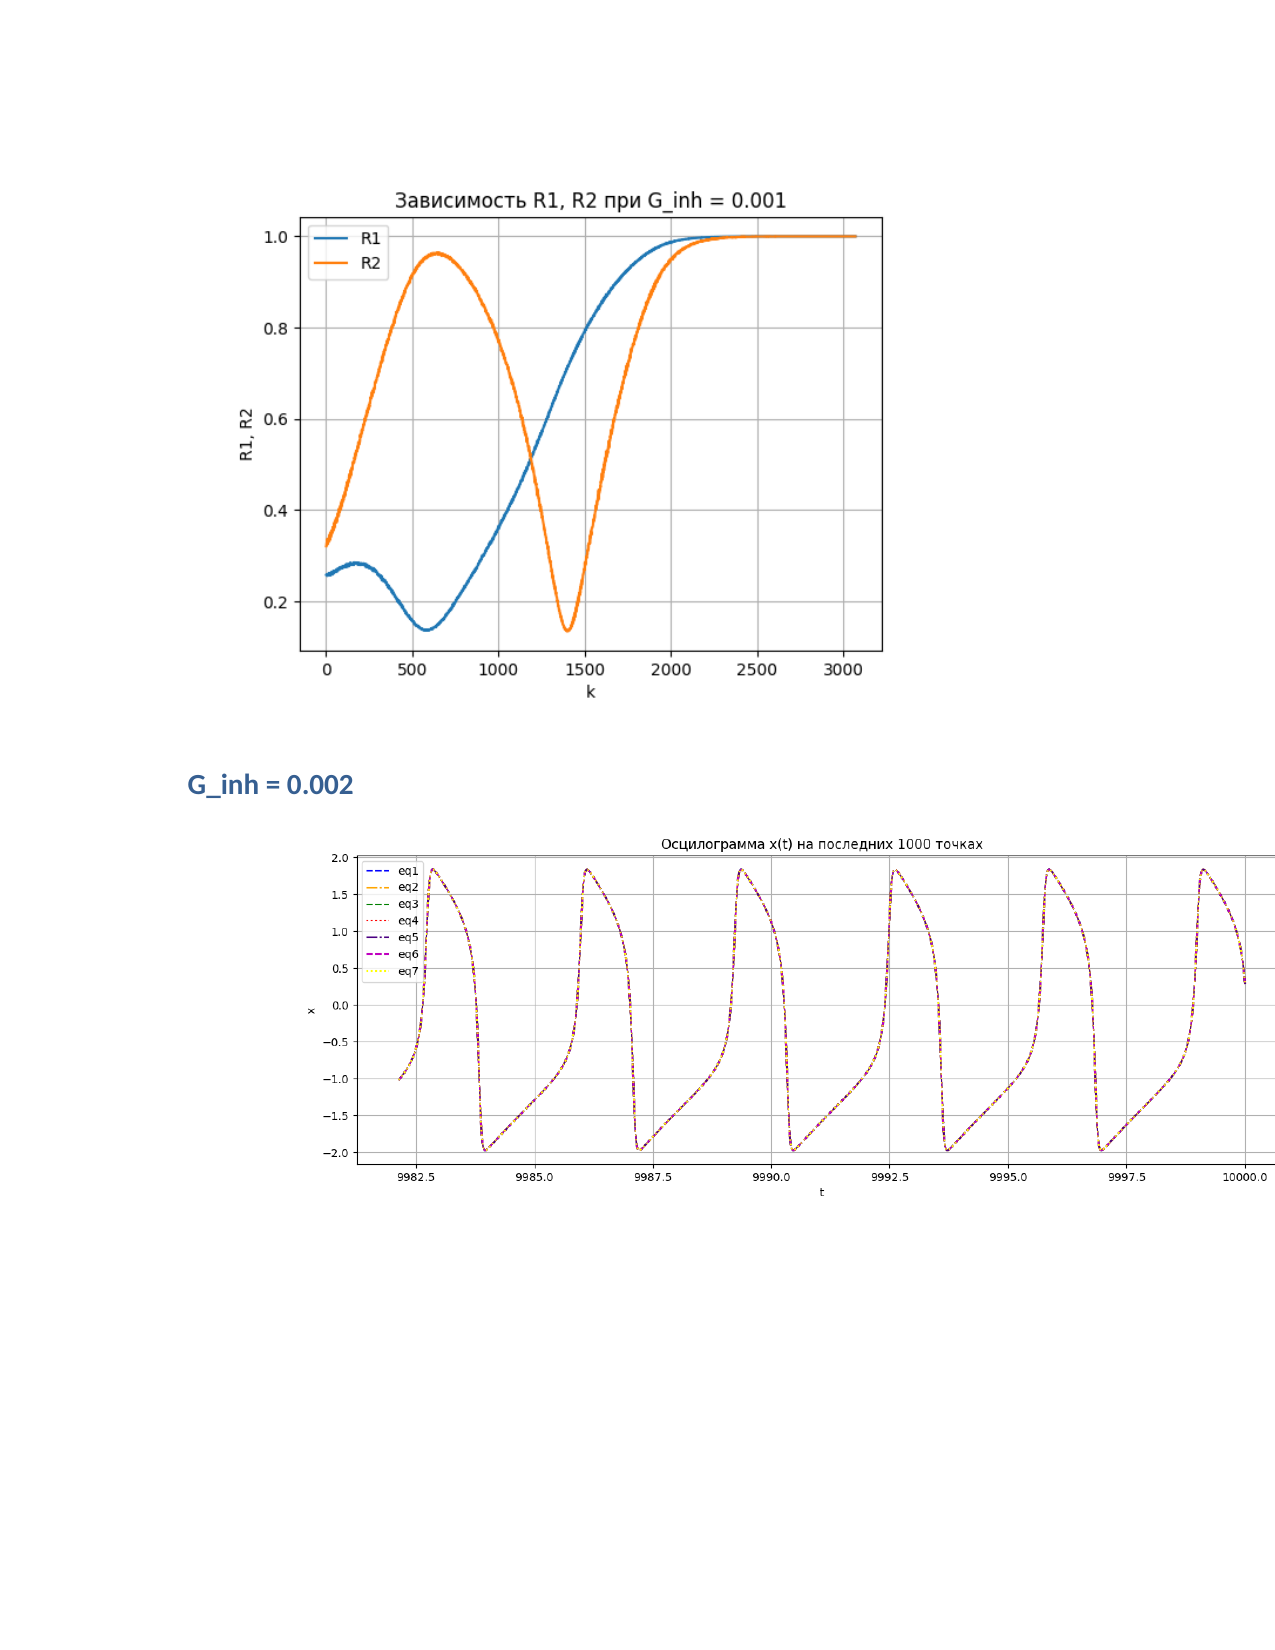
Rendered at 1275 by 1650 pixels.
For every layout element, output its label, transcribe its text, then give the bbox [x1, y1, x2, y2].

subtitle G_inh = 0.002 [187, 766, 1087, 802]
picture [206, 807, 1275, 1208]
picture [206, 150, 957, 713]
